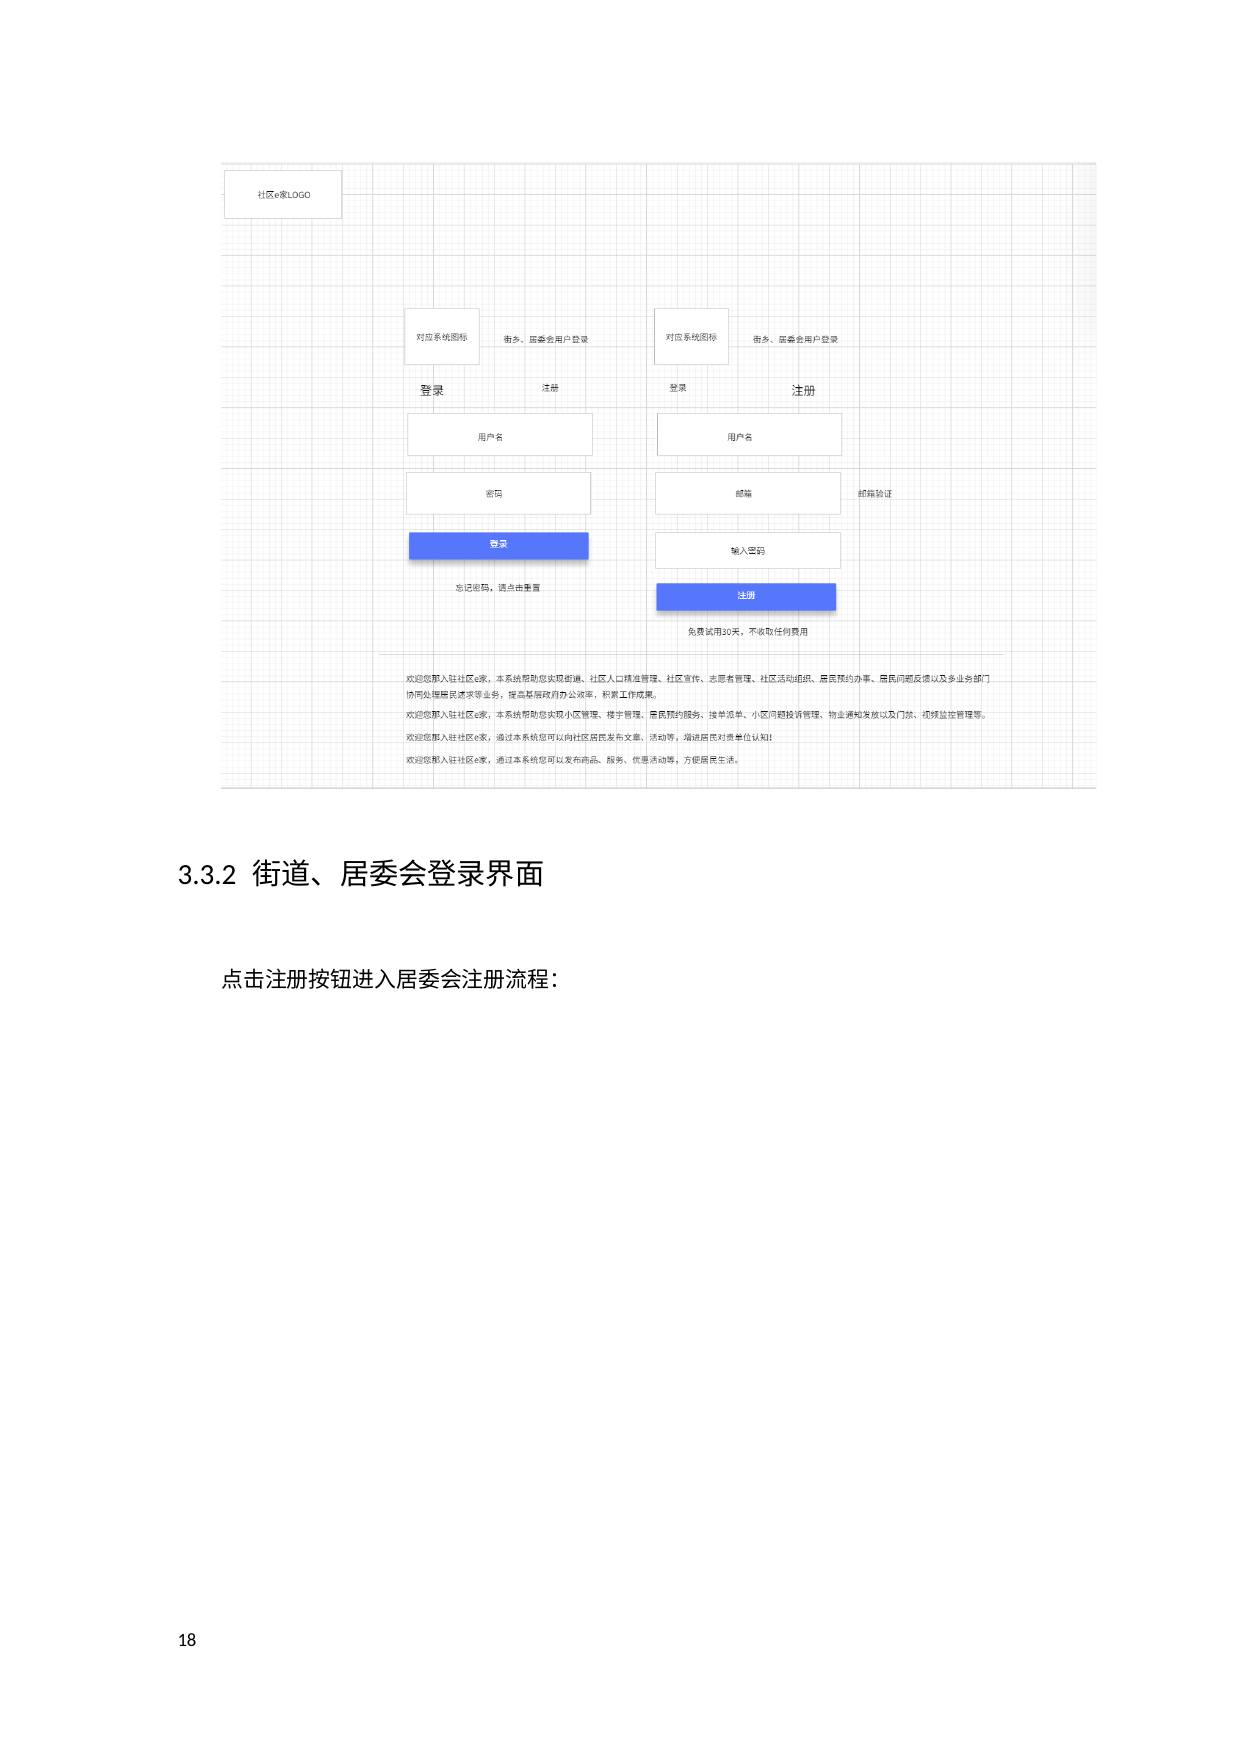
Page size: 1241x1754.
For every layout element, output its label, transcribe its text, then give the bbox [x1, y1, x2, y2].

picture [221, 162, 1097, 789]
text 点击注册按钮进入居委会注册流程： [177, 962, 1053, 994]
subtitle 街道、居委会登录界面 [177, 839, 1053, 904]
